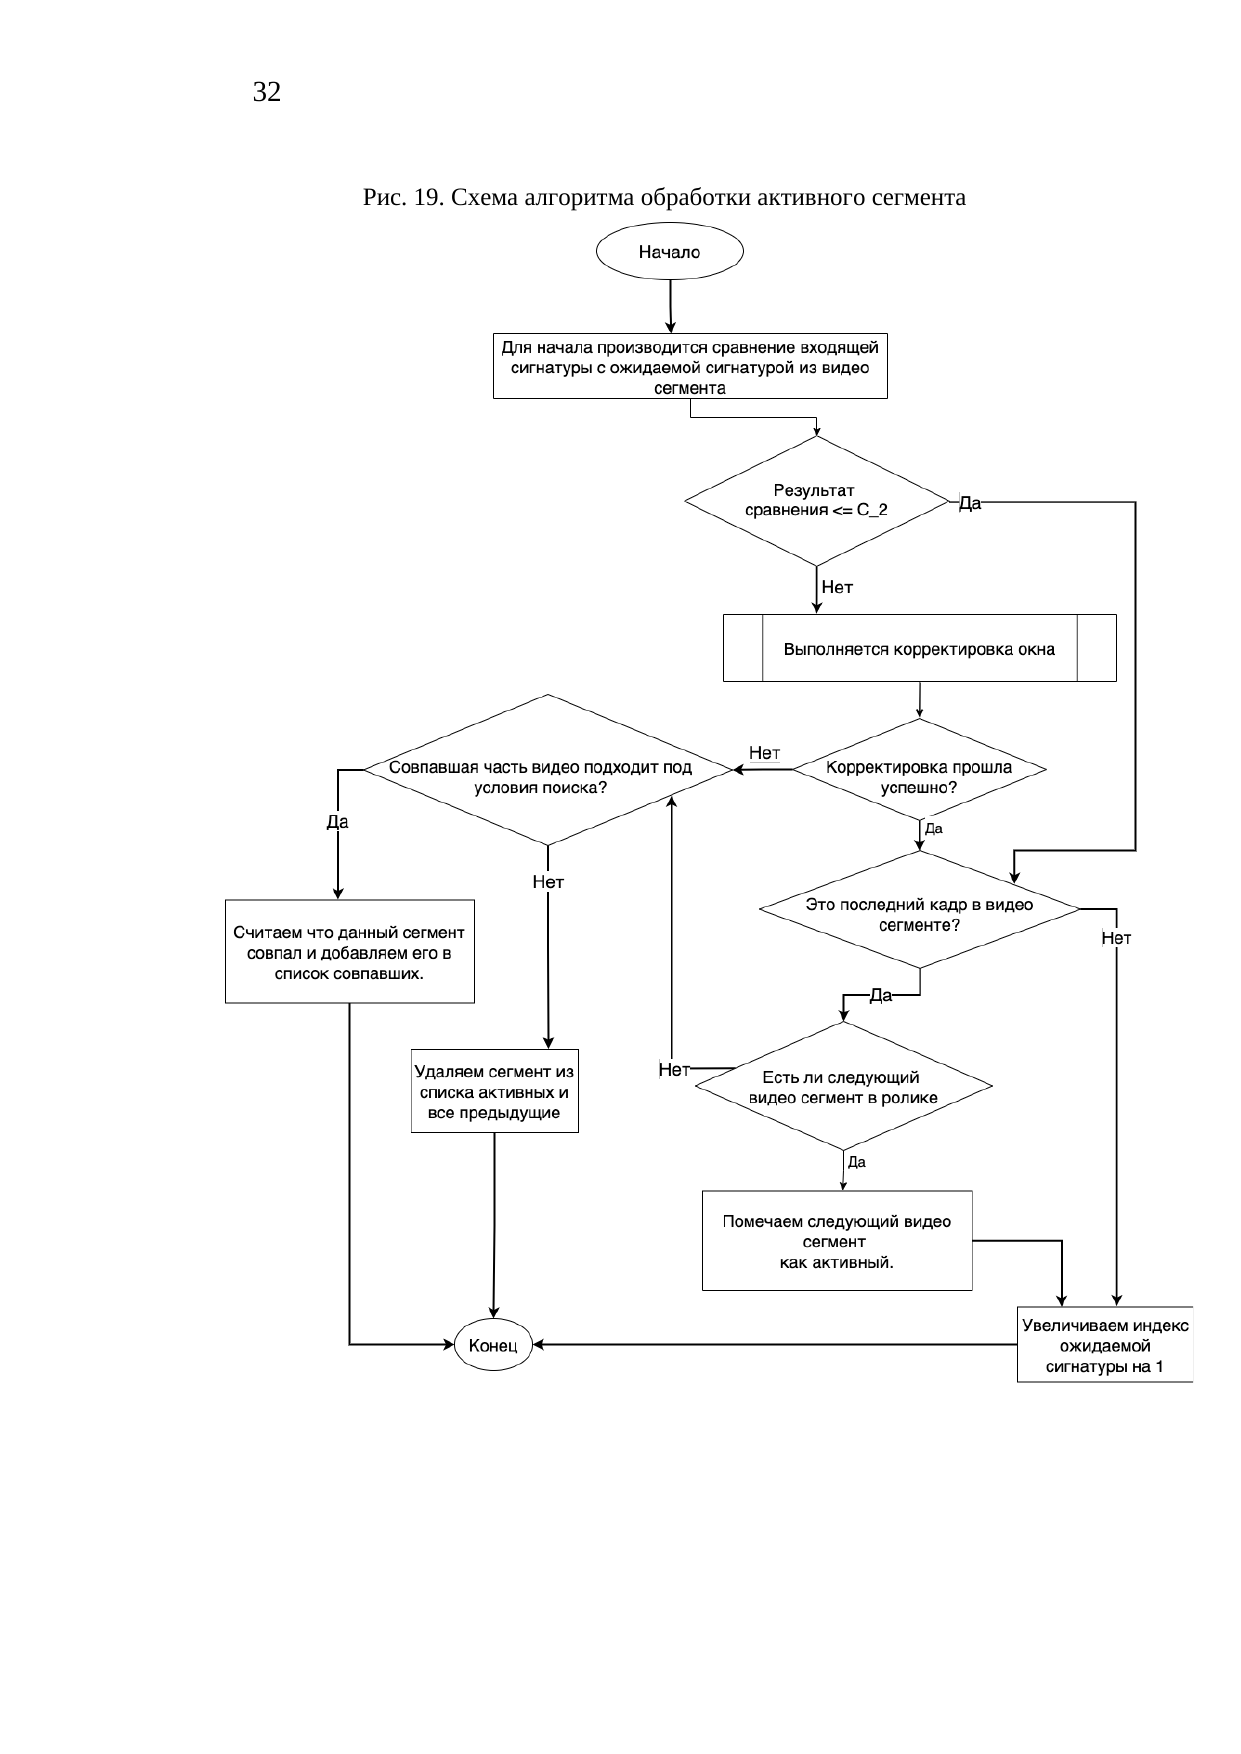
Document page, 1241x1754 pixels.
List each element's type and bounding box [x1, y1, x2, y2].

picture [177, 174, 1194, 1417]
